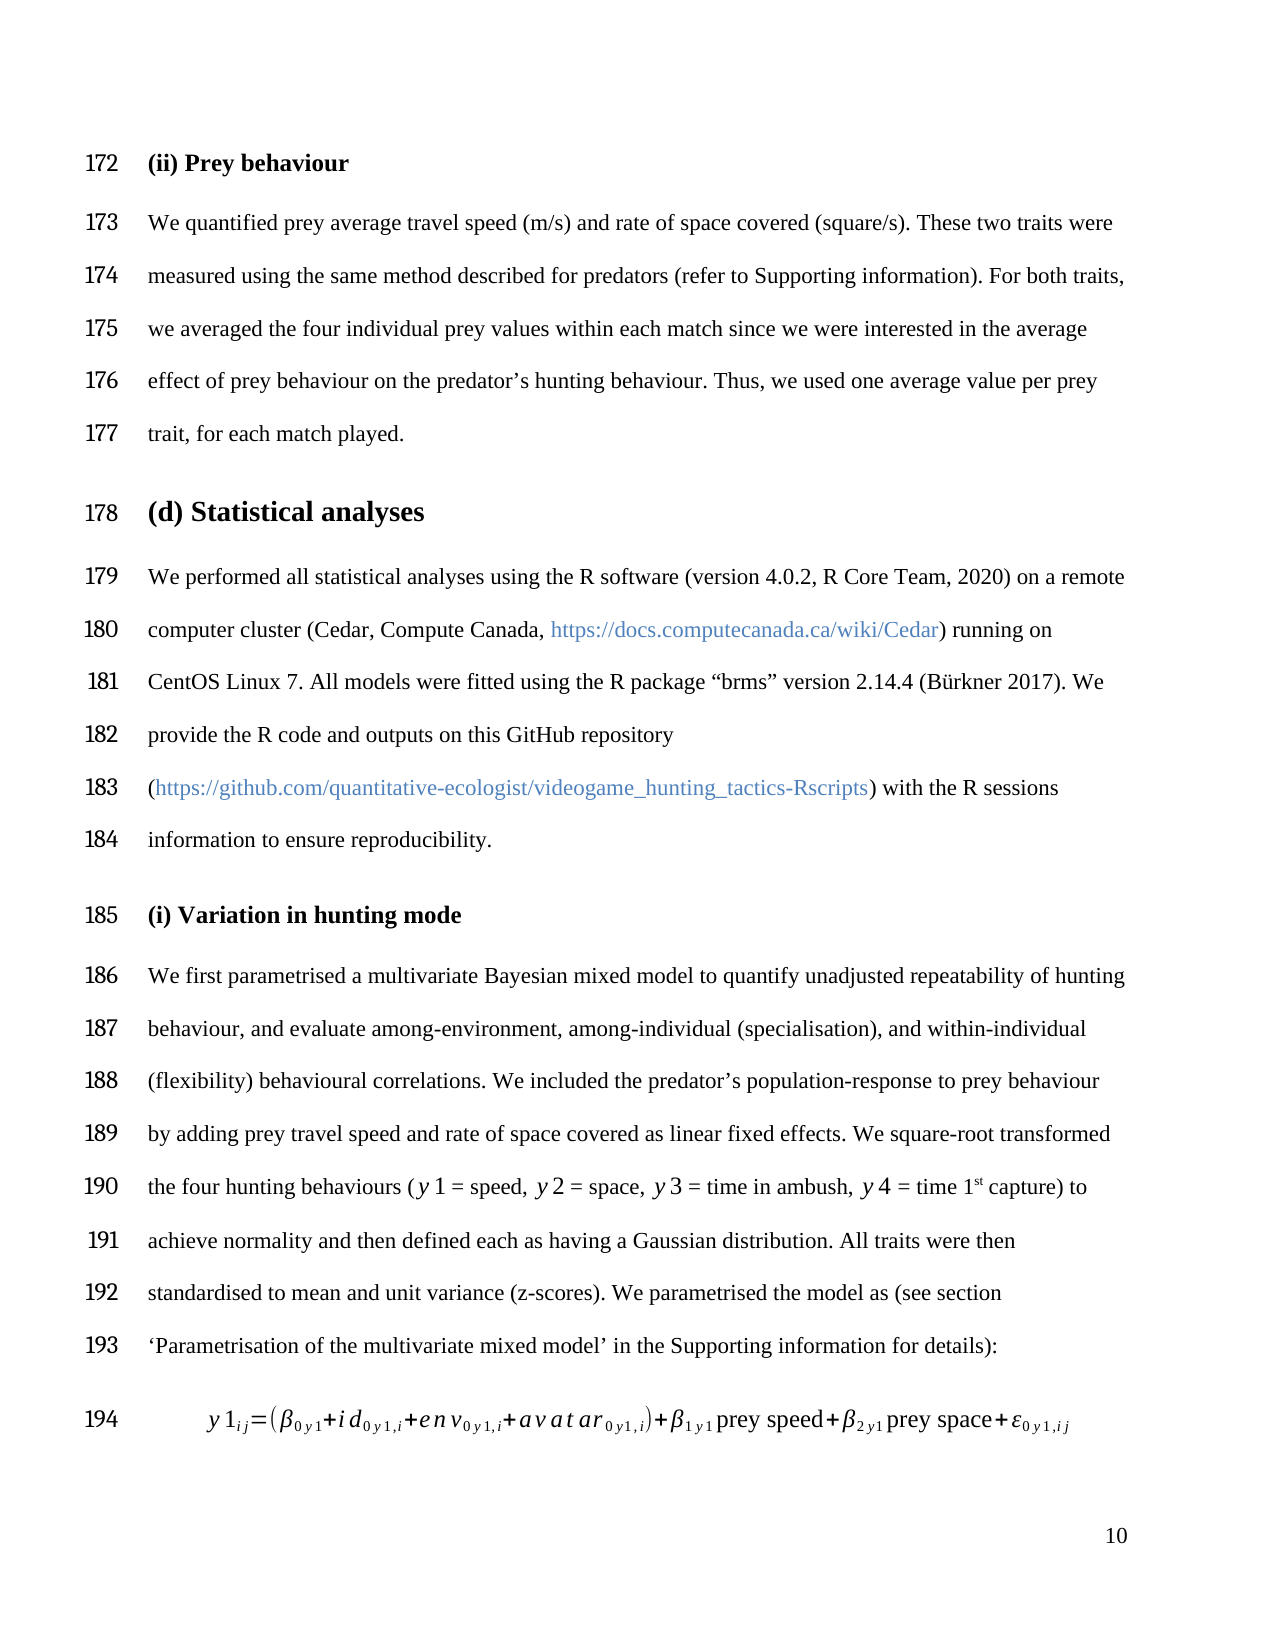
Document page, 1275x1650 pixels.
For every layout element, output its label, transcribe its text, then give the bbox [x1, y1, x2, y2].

subtitle (i) Variation in hunting mode [148, 900, 1127, 929]
text We first parametrised a multivariate Bayesian mixed model to quantify unadjusted repeatability of hunting behaviour, and evaluate among-environment, among-individual (specialisation), and within-individual (flexibility) behavioural correlations. We included the predator’s population-response to prey behaviour by adding prey travel speed and rate of space covered as linear fixed effects. We square-root transformed the four hunting behaviours ( = speed, = space, = time in ambush, = time 1st capture) to achieve normality and then defined each as having a Gaussian distribution. All traits were then standardised to mean and unit variance (z-scores). We parametrised the model as (see section ‘Parametrisation of the multivariate mixed model’ in the Supporting information for details): [148, 962, 1127, 1358]
subtitle (d) Statistical analyses [148, 494, 1127, 527]
text We performed all statistical analyses using the R software (version 4.0.2, R Core Team, 2020) on a remote computer cluster (Cedar, Compute Canada, https://docs.computecanada.ca/wiki/Cedar) running on CentOS Linux 7. All models were fitted using the R package “brms” version 2.14.4 (Bürkner 2017). We provide the R code and outputs on this GitHub repository (https://github.com/quantitative-ecologist/videogame_hunting_tactics-Rscripts) with the R sessions information to ensure reproducibility. [148, 563, 1127, 853]
text We quantified prey average travel speed (m/s) and rate of space covered (square/s). These two traits were measured using the same method described for predators (refer to Supporting information). For both traits, we averaged the four individual prey values within each match since we were interested in the average effect of prey behaviour on the predator’s hunting behaviour. Thus, we used one average value per prey trait, for each match played. [148, 209, 1127, 447]
subtitle (ii) Prey behaviour [148, 148, 1127, 176]
